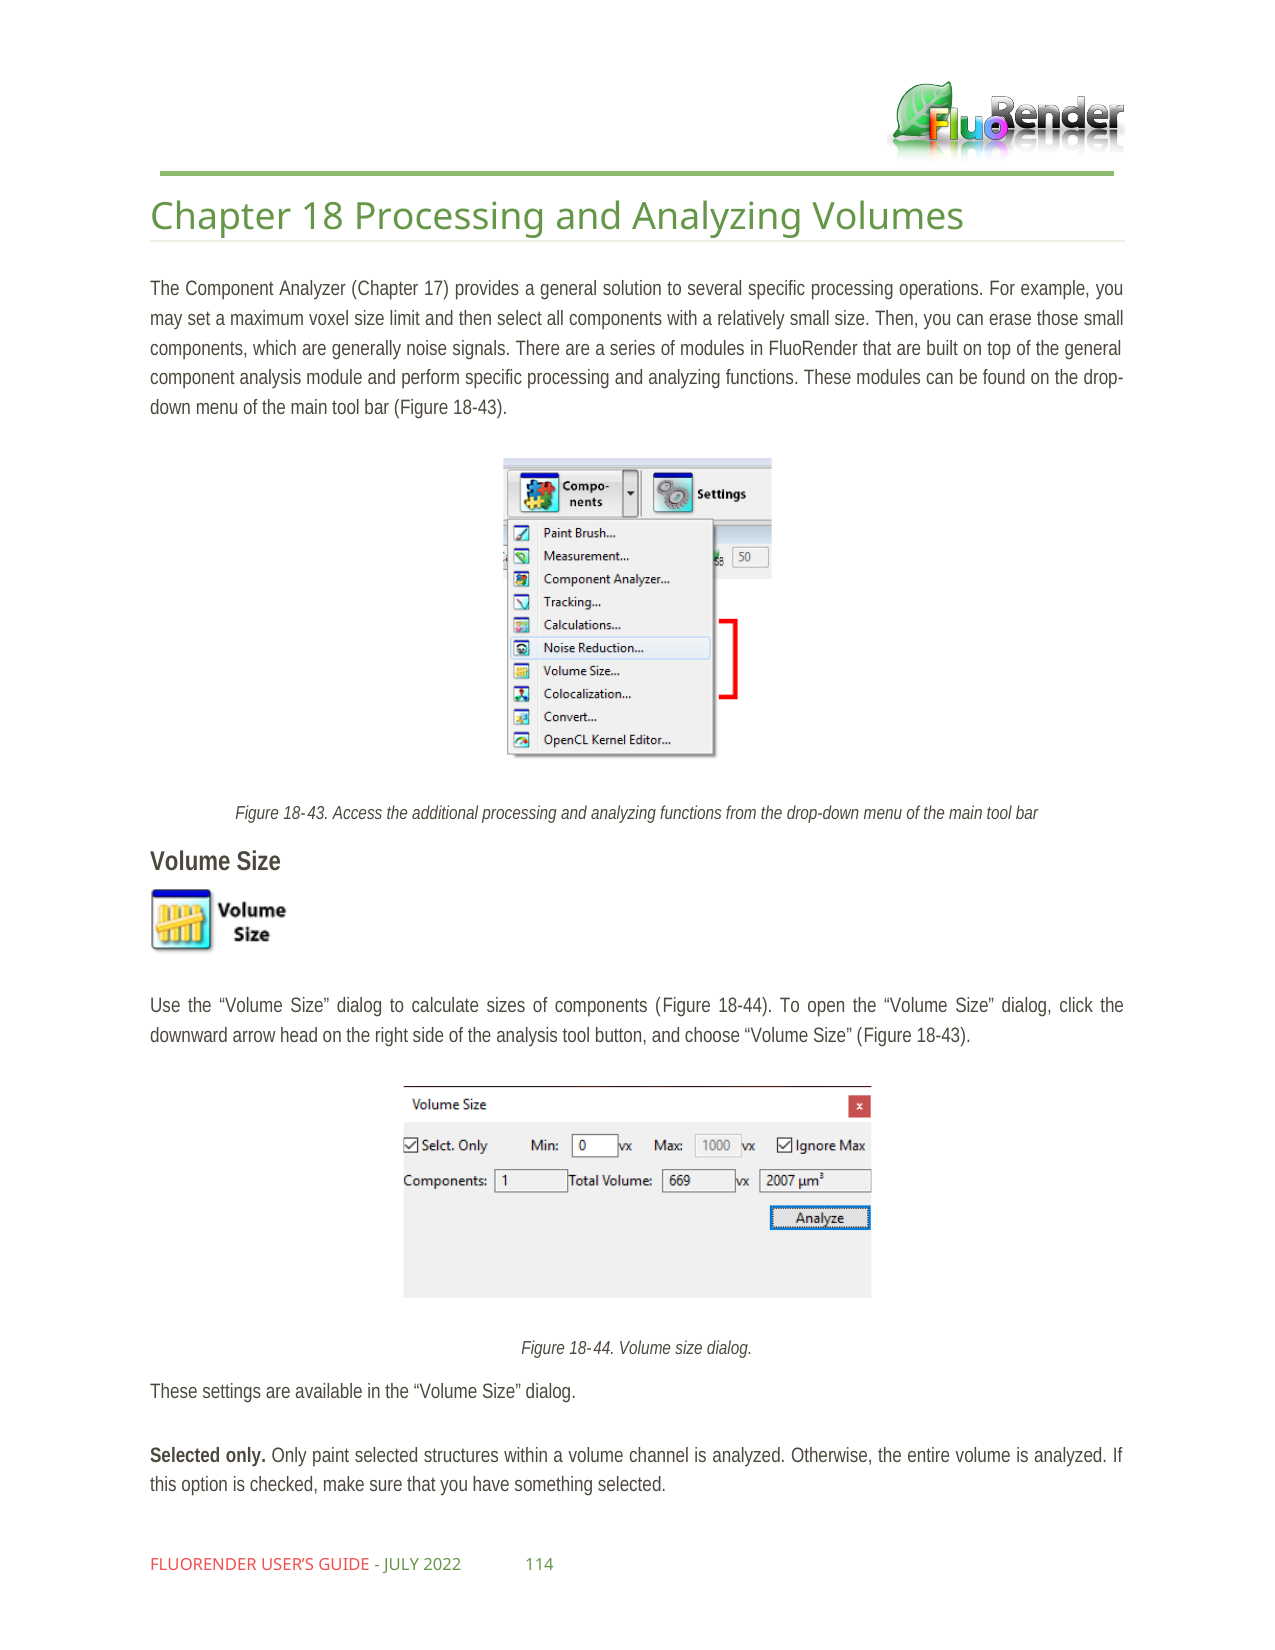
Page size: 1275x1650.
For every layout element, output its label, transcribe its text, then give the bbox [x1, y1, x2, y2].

text These settings are available in the “Volume Size” dialog. [150, 1379, 1125, 1403]
picture [403, 1086, 872, 1298]
text Selected only. Only paint selected structures within a volume channel is analyzed. Otherwise, the entire volume is analyzed. If this option is checked, make sure that you have something selected. [150, 1442, 1125, 1496]
subtitle Volume Size [150, 844, 1125, 876]
picture [503, 458, 772, 763]
picture [887, 75, 1125, 165]
subtitle Processing and Analyzing Volumes [150, 189, 1125, 240]
picture [150, 888, 291, 954]
